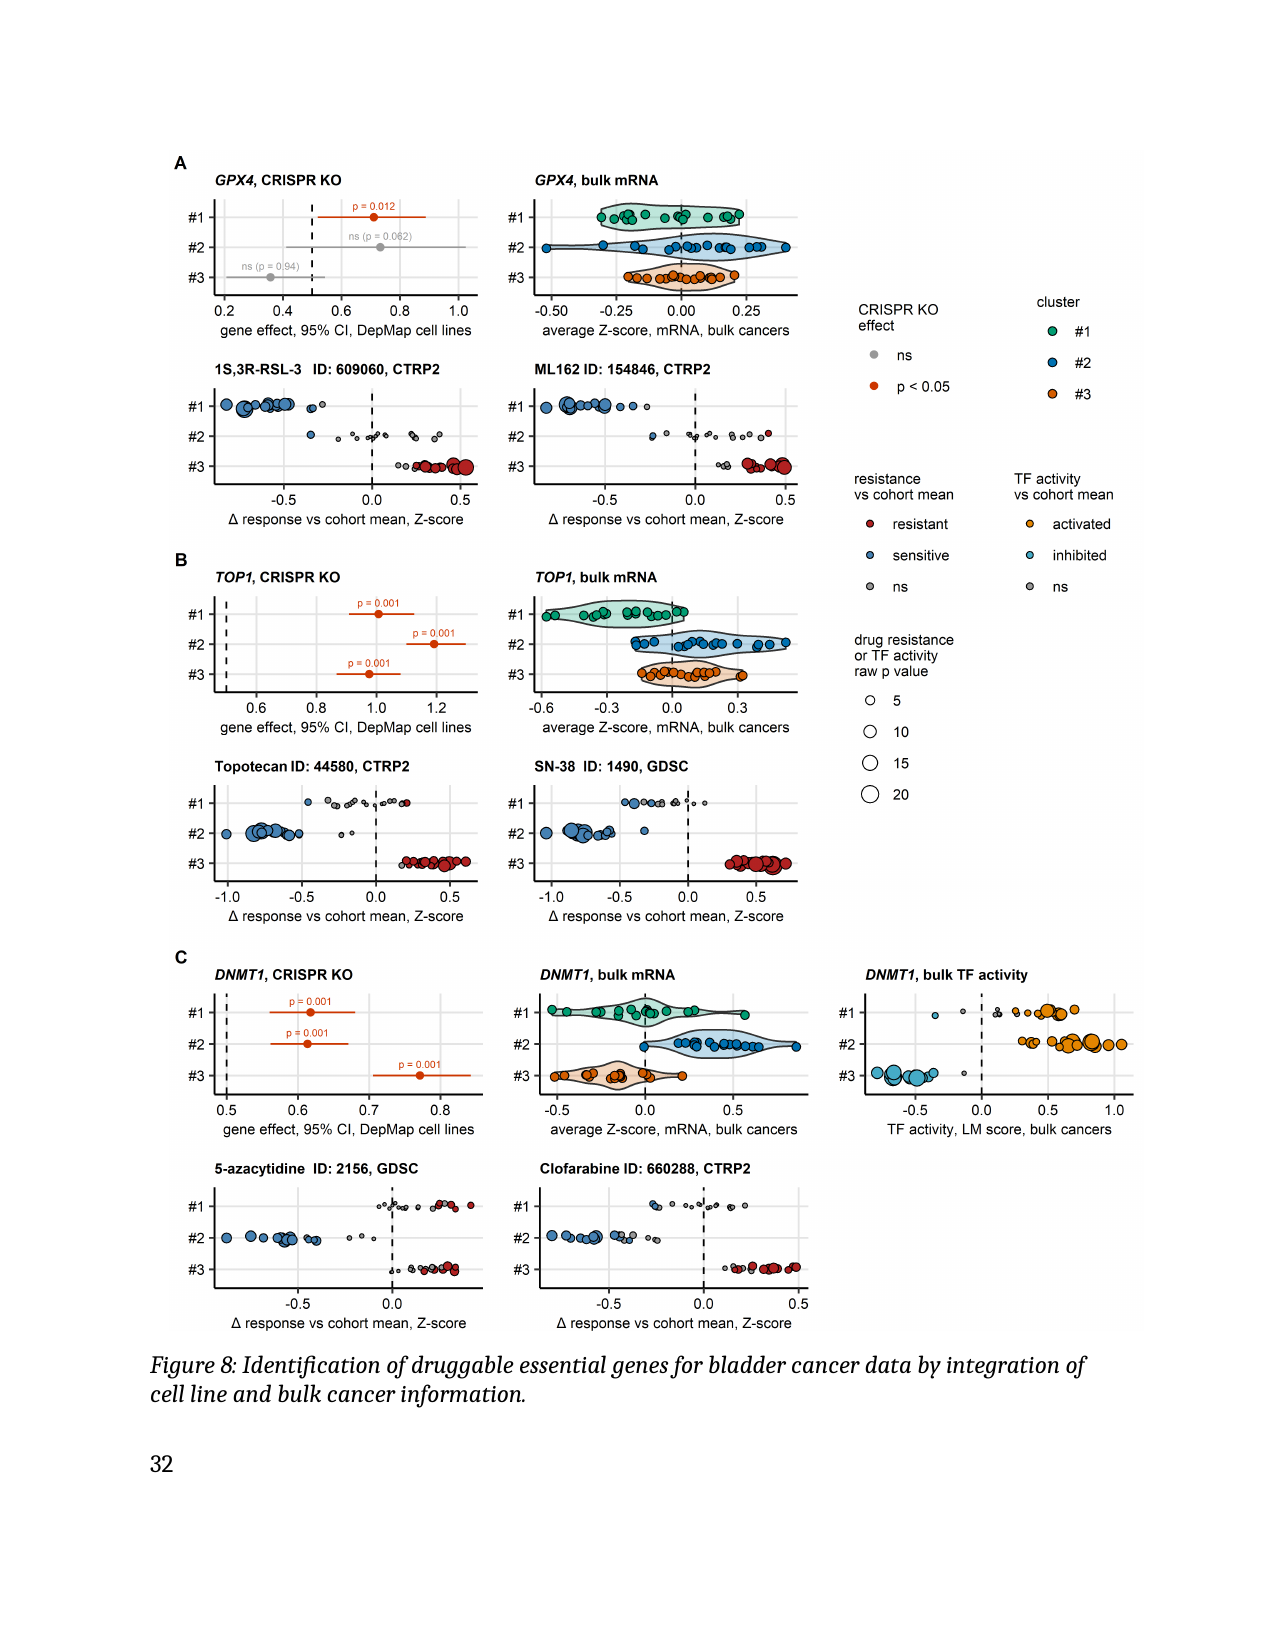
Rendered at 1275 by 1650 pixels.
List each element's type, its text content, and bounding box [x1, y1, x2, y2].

text Figure 8: Identification of druggable essential genes for bladder cancer data by integration of cell line and bulk cancer information. [150, 1351, 1125, 1409]
picture [168, 150, 1144, 1331]
